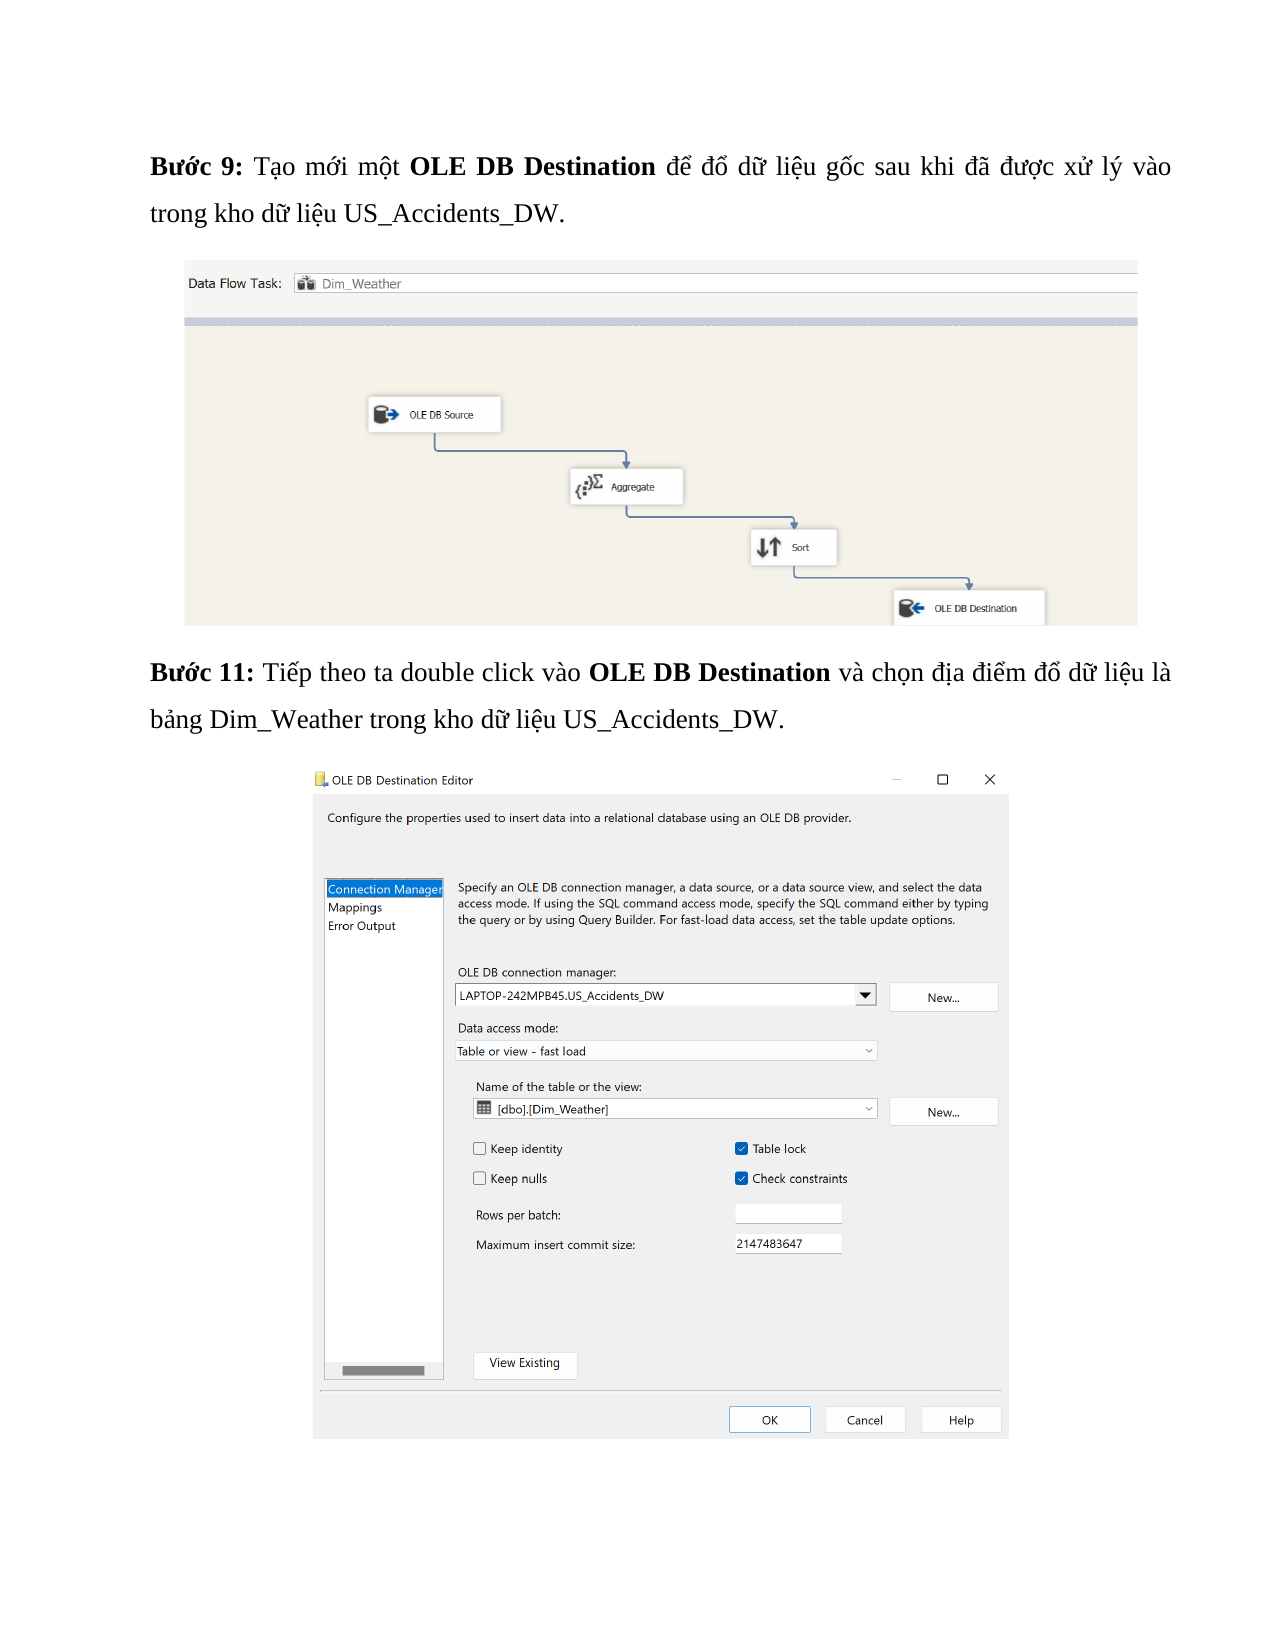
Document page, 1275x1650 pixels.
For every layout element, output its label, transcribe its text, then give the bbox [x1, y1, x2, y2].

text Bước 9: Tạo mới một OLE DB Destination để đổ dữ liệu gốc sau khi đã được xử lý vào trong kho dữ liệu US_Accidents_DW. [150, 150, 1172, 228]
text Bước 11: Tiếp theo ta double click vào OLE DB Destination và chọn địa điểm đổ dữ liệu là bảng Dim_Weather trong kho dữ liệu US_Accidents_DW. [150, 656, 1172, 734]
picture [184, 260, 1138, 626]
picture [312, 766, 1009, 1439]
